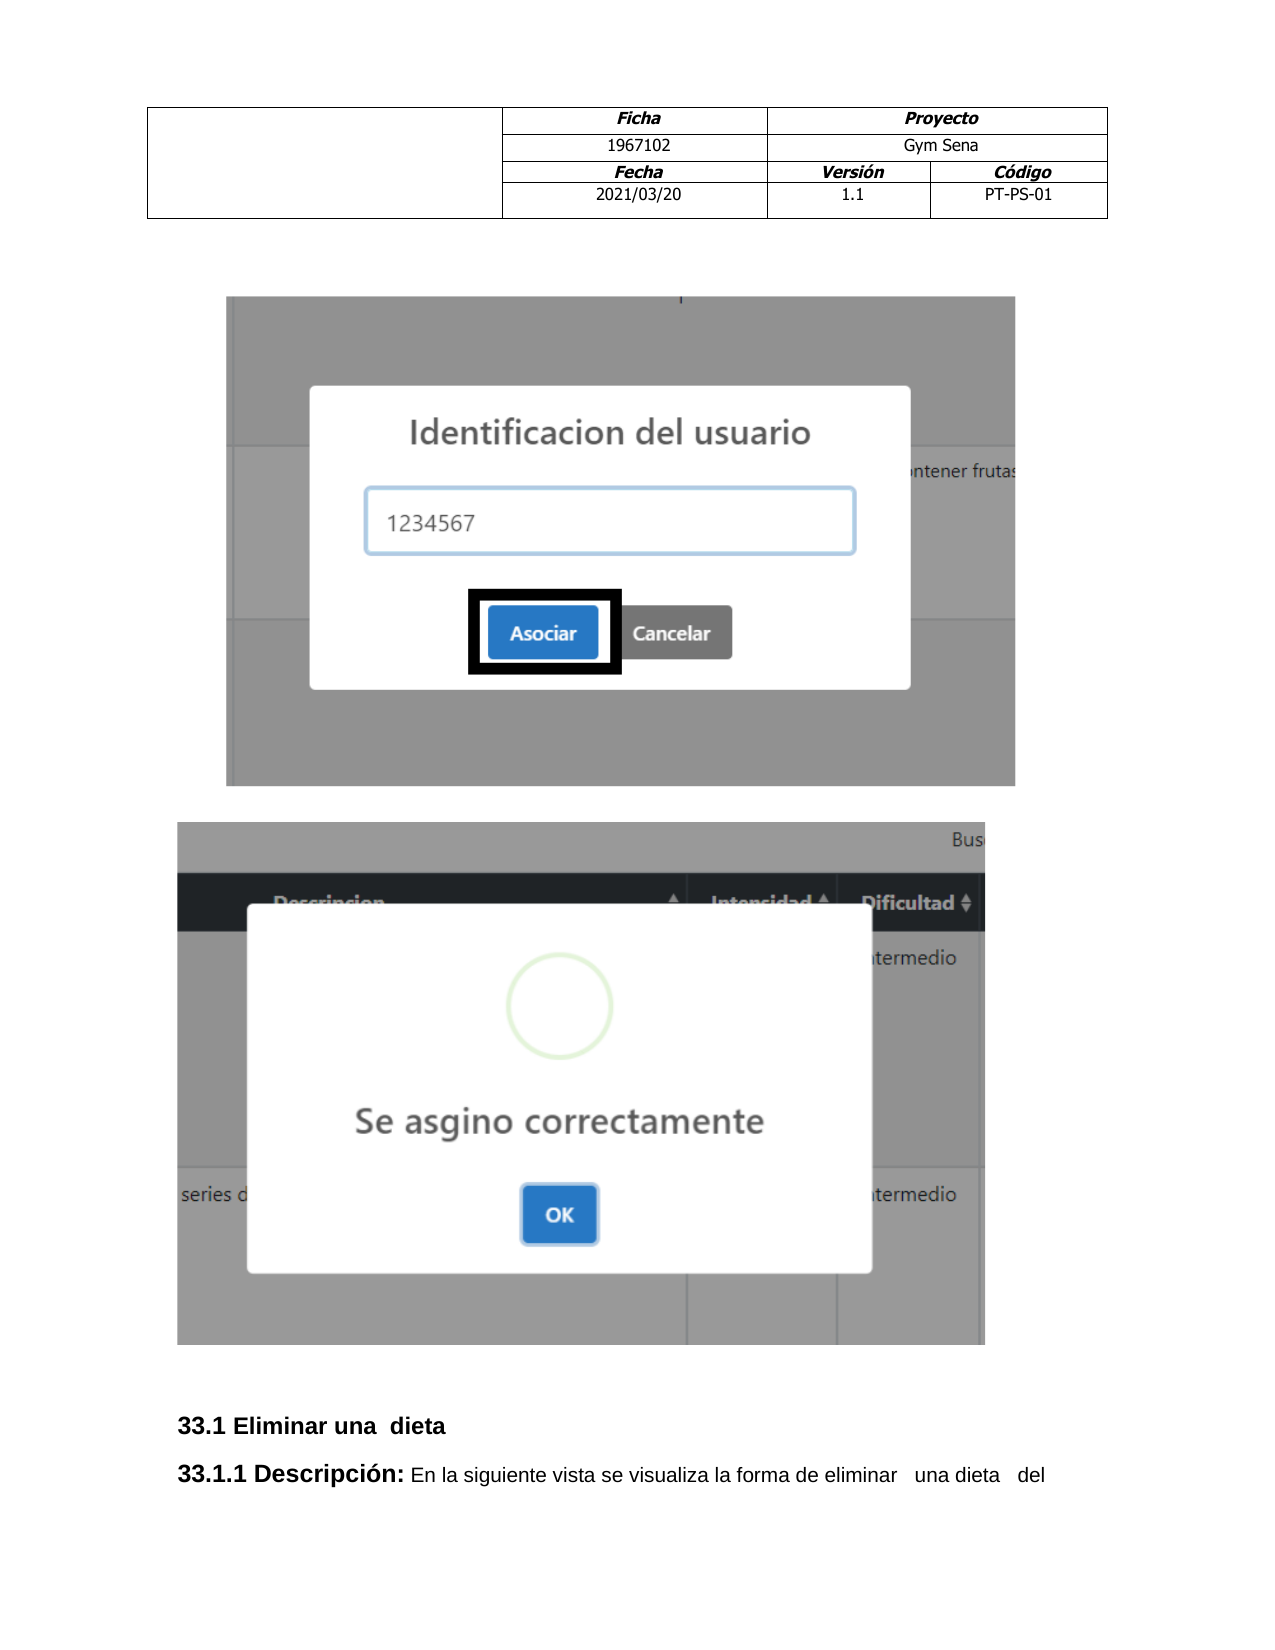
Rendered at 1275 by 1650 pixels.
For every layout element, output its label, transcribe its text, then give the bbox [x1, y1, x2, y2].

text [177, 1458, 1098, 1487]
picture [177, 822, 986, 1345]
text 33.1 Eliminar una dieta [177, 1411, 1098, 1439]
picture [177, 246, 1022, 804]
